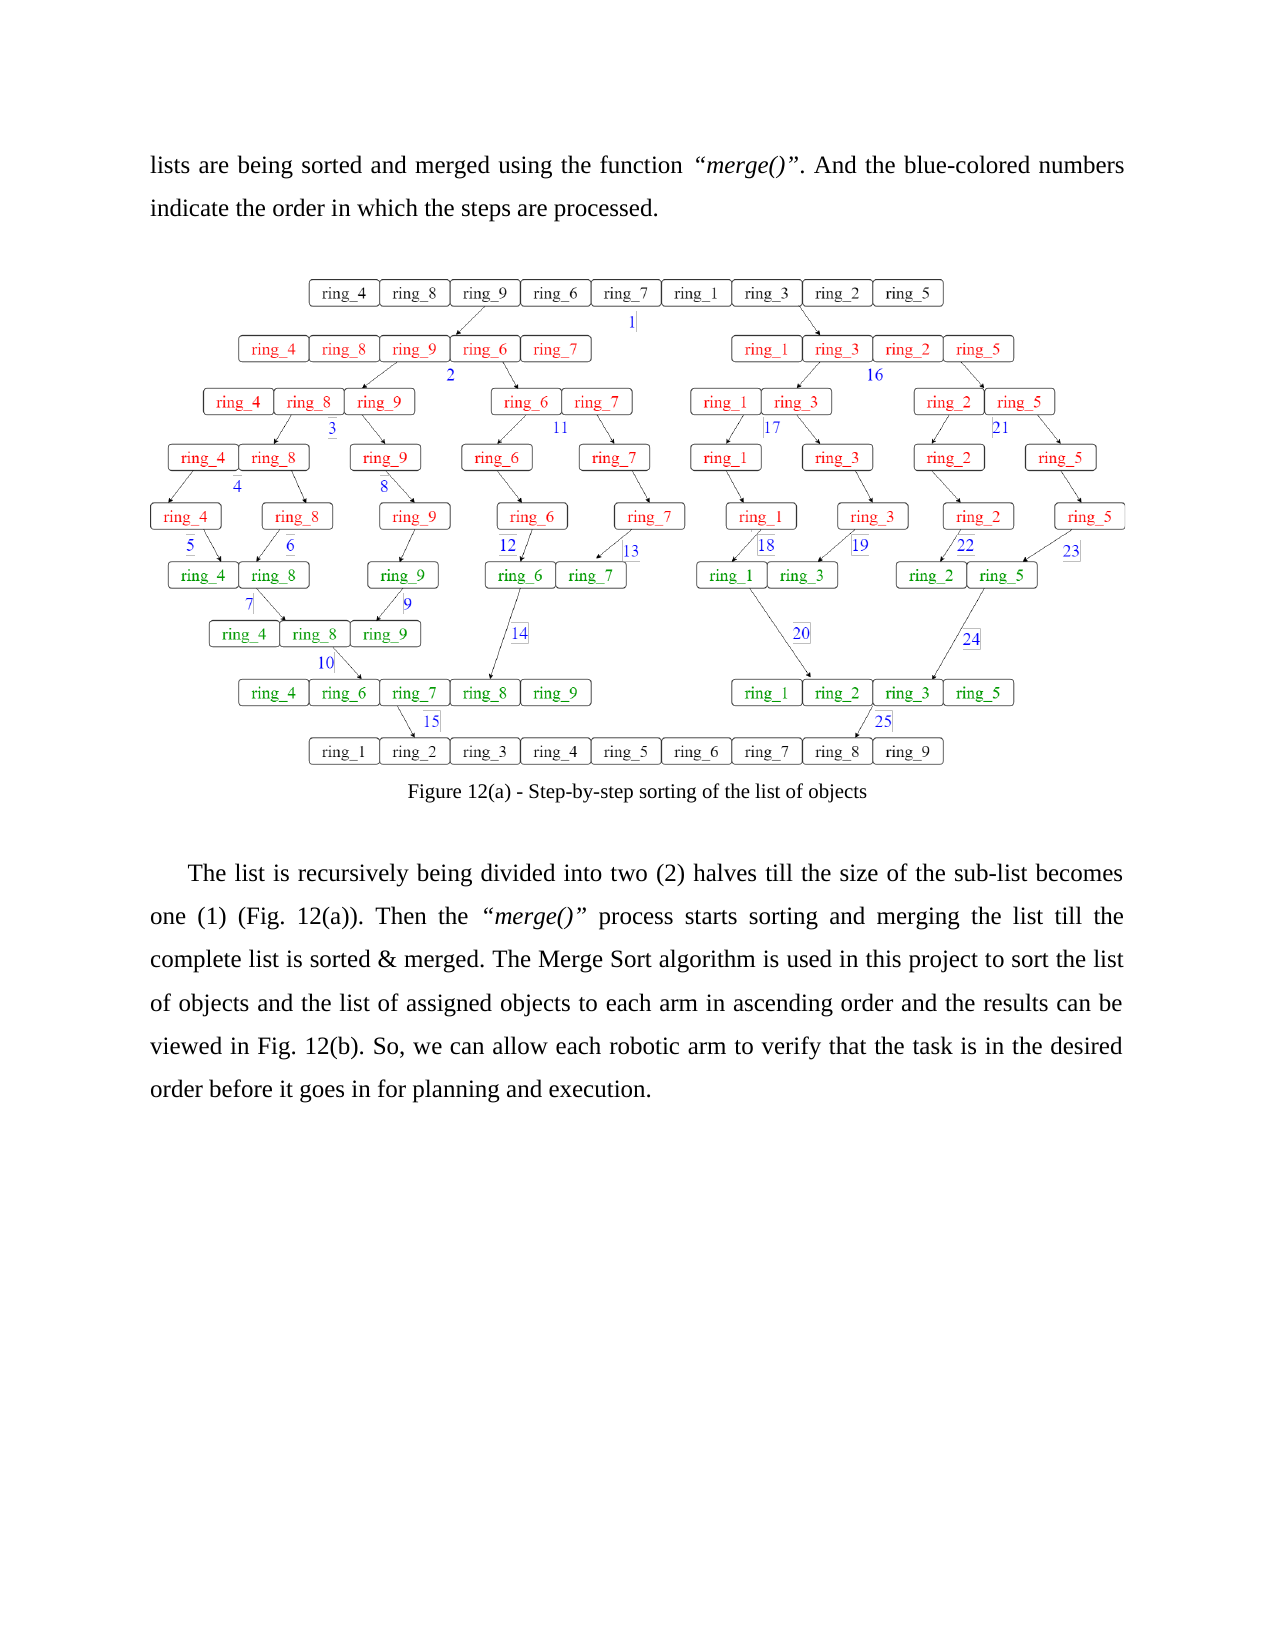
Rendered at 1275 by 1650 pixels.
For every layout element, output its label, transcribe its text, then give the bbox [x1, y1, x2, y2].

text Figure 12(a) - Step-by-step sorting of the list of objects [150, 779, 1125, 803]
text The list is recursively being divided into two (2) halves till the size of the sub-list becomes one (1) (Fig. 12(a)). Then the “merge()” process starts sorting and merging the list till the complete list is sorted & merged. The Merge Sort algorithm is used in this project to sort the list of objects and the list of assigned objects to each arm in ascending order and the results can be viewed in Fig. 12(b). So, we can allow each robotic arm to verify that the task is in the desired order before it goes in for planning and execution. [150, 858, 1125, 1103]
picture [150, 279, 1125, 765]
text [150, 150, 1125, 222]
